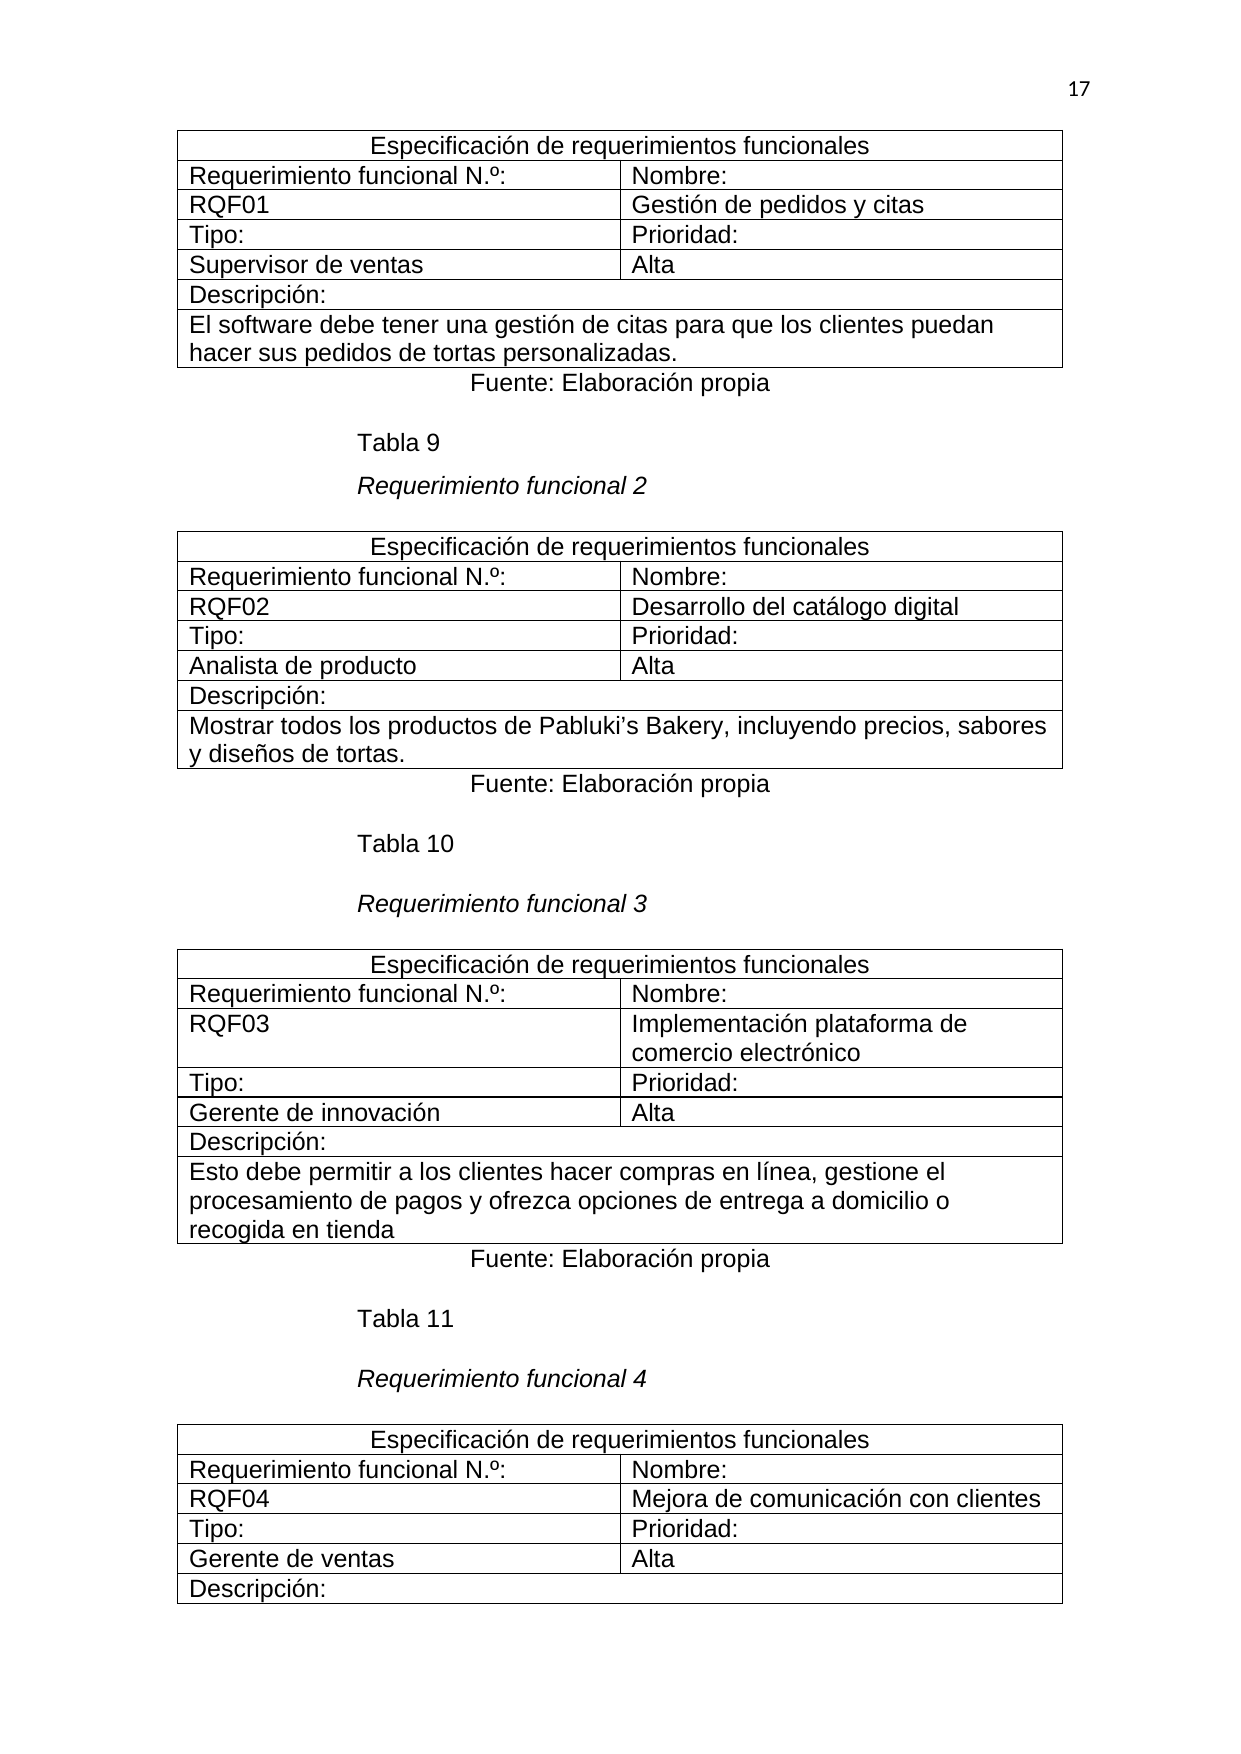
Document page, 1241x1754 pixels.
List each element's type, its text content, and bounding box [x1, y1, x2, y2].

table_cell Descripción: [178, 1574, 1062, 1602]
table_cell RQF03 [178, 1009, 620, 1067]
table_cell Nombre: [621, 161, 1062, 189]
text Fuente: Elaboración propia [150, 1244, 1090, 1273]
table_cell Prioridad: [621, 1514, 1062, 1543]
table_cell Supervisor de ventas [178, 250, 620, 279]
table_cell Nombre: [621, 1455, 1062, 1483]
table_cell Nombre: [621, 979, 1062, 1008]
table_cell Gerente de ventas [178, 1544, 620, 1573]
text Tabla 11 [357, 1304, 1090, 1333]
table_cell Prioridad: [621, 621, 1062, 650]
table_cell Alta [621, 1544, 1062, 1573]
table_cell Esto debe permitir a los clientes hacer compras en línea, gestione el procesamiento de pagos y ofrezca opciones de entrega a domicilio o recogida en tienda [178, 1157, 1062, 1243]
table_cell RQF04 [178, 1484, 620, 1513]
table_cell RQF01 [178, 190, 620, 219]
table_cell Tipo: [178, 1514, 620, 1543]
table_cell El software debe tener una gestión de citas para que los clientes puedan hacer sus pedidos de tortas personalizadas. [178, 310, 1062, 367]
table_cell Descripción: [178, 280, 1062, 308]
list Requerimiento funcional 2 [357, 471, 1090, 500]
table_cell Requerimiento funcional N.º: [178, 161, 620, 189]
table_header Especificación de requerimientos funcionales [178, 131, 1062, 159]
table_cell Requerimiento funcional N.º: [178, 1455, 620, 1483]
table_cell Descripción: [178, 1127, 1062, 1156]
text Requerimiento funcional 3 [357, 889, 1090, 917]
table_header Especificación de requerimientos funcionales [178, 1425, 1062, 1453]
table_cell Prioridad: [621, 1068, 1062, 1096]
table_cell Requerimiento funcional N.º: [178, 979, 620, 1008]
table_cell Requerimiento funcional N.º: [178, 562, 620, 590]
table_cell Descripción: [178, 681, 1062, 709]
table_header Especificación de requerimientos funcionales [178, 532, 1062, 561]
table_header Especificación de requerimientos funcionales [178, 950, 1062, 978]
table_cell Implementación plataforma de comercio electrónico [621, 1009, 1062, 1067]
table_cell Mostrar todos los productos de Pabluki’s Bakery, incluyendo precios, sabores y diseños de tortas. [178, 711, 1062, 768]
table_cell Mejora de comunicación con clientes [621, 1484, 1062, 1513]
table_cell Tipo: [178, 1068, 620, 1096]
table_cell RQF02 [178, 591, 620, 620]
table_cell Tipo: [178, 220, 620, 249]
table_cell Gerente de innovación [178, 1098, 620, 1126]
table_cell Tipo: [178, 621, 620, 650]
table_cell Alta [621, 1098, 1062, 1126]
table_cell Alta [621, 250, 1062, 279]
table_cell Prioridad: [621, 220, 1062, 249]
table_cell Alta [621, 651, 1062, 680]
text Fuente: Elaboración propia [150, 368, 1090, 397]
text Fuente: Elaboración propia [150, 769, 1090, 798]
table_cell Gestión de pedidos y citas [621, 190, 1062, 219]
text Tabla 10 [357, 829, 1090, 858]
table_cell Analista de producto [178, 651, 620, 680]
table_cell Desarrollo del catálogo digital [621, 591, 1062, 620]
text Requerimiento funcional 4 [357, 1364, 1090, 1393]
table_cell Nombre: [621, 562, 1062, 590]
list Tabla 9 [357, 428, 1090, 457]
